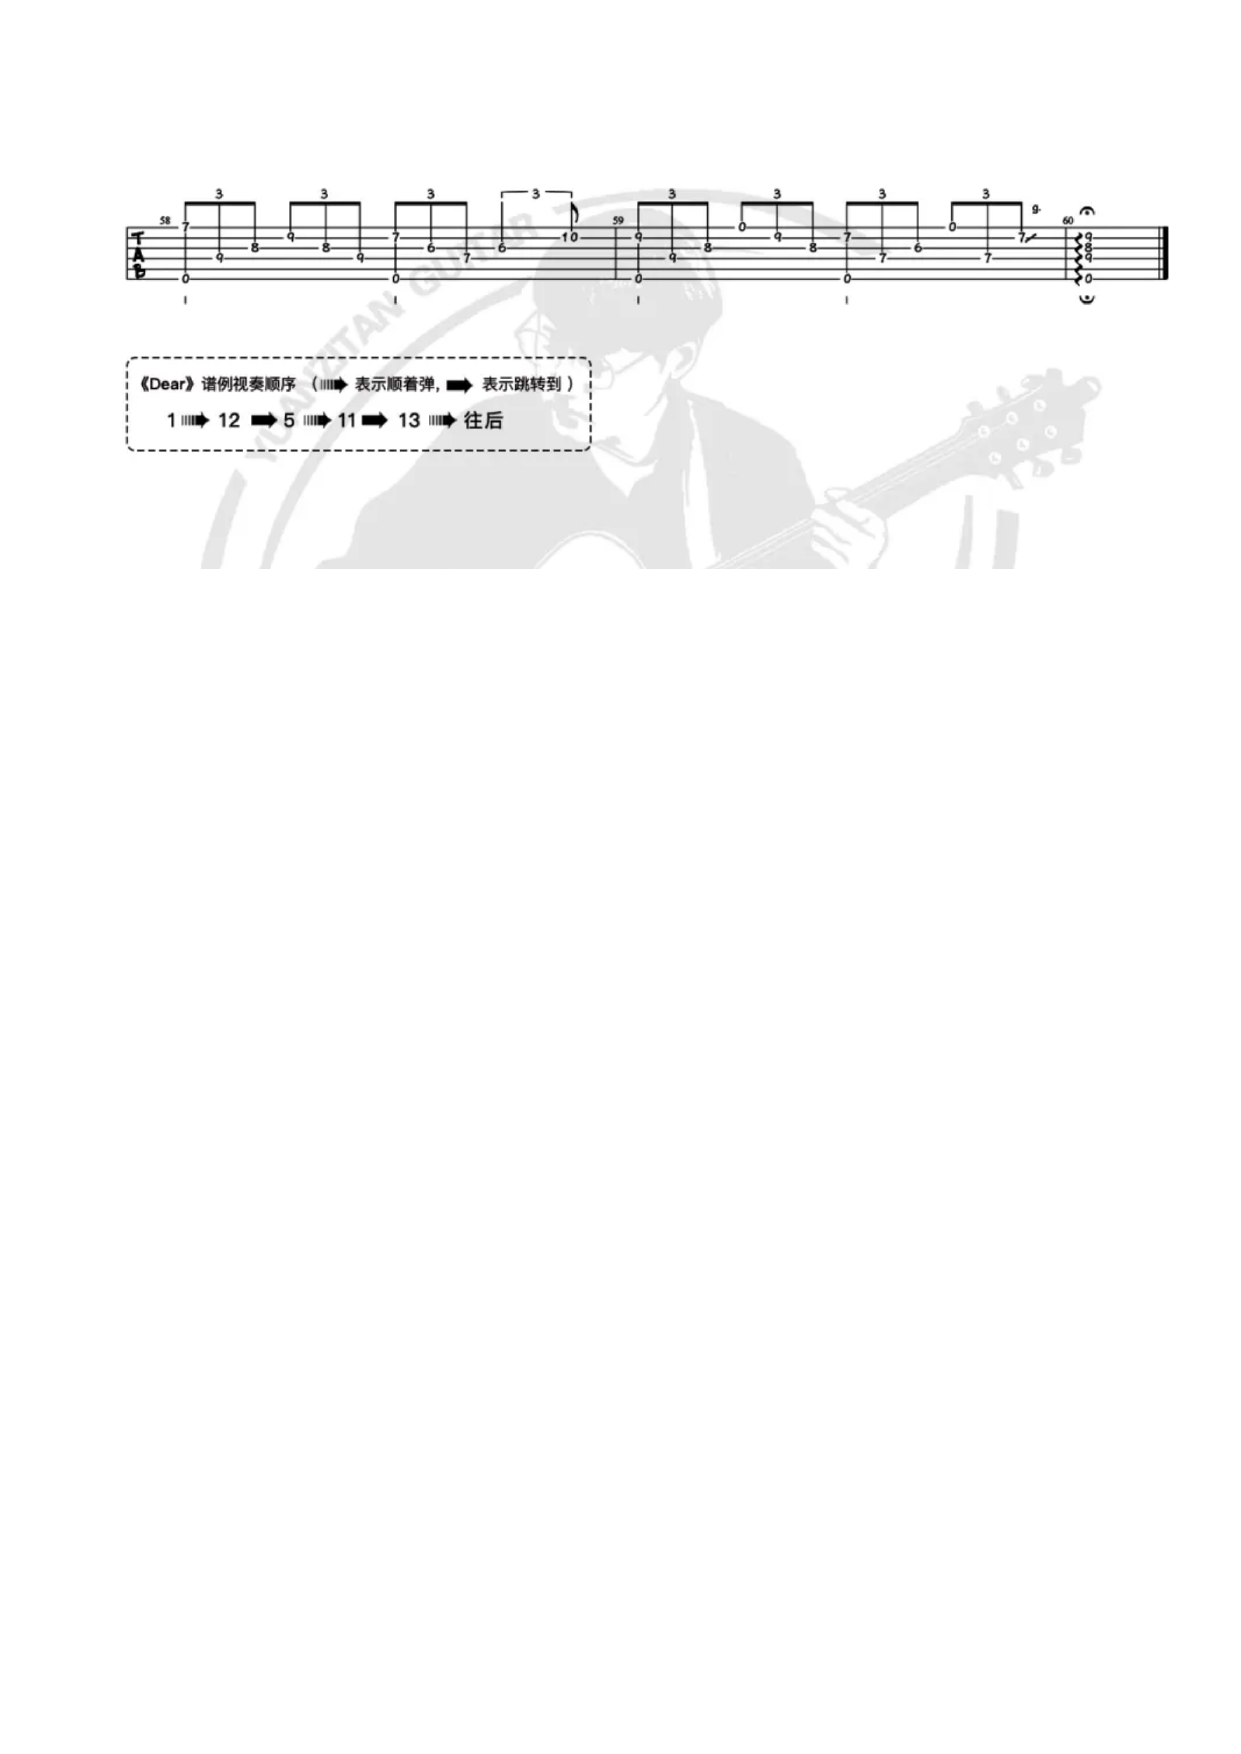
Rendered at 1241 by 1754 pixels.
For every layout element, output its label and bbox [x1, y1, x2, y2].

picture [98, 92, 1186, 569]
